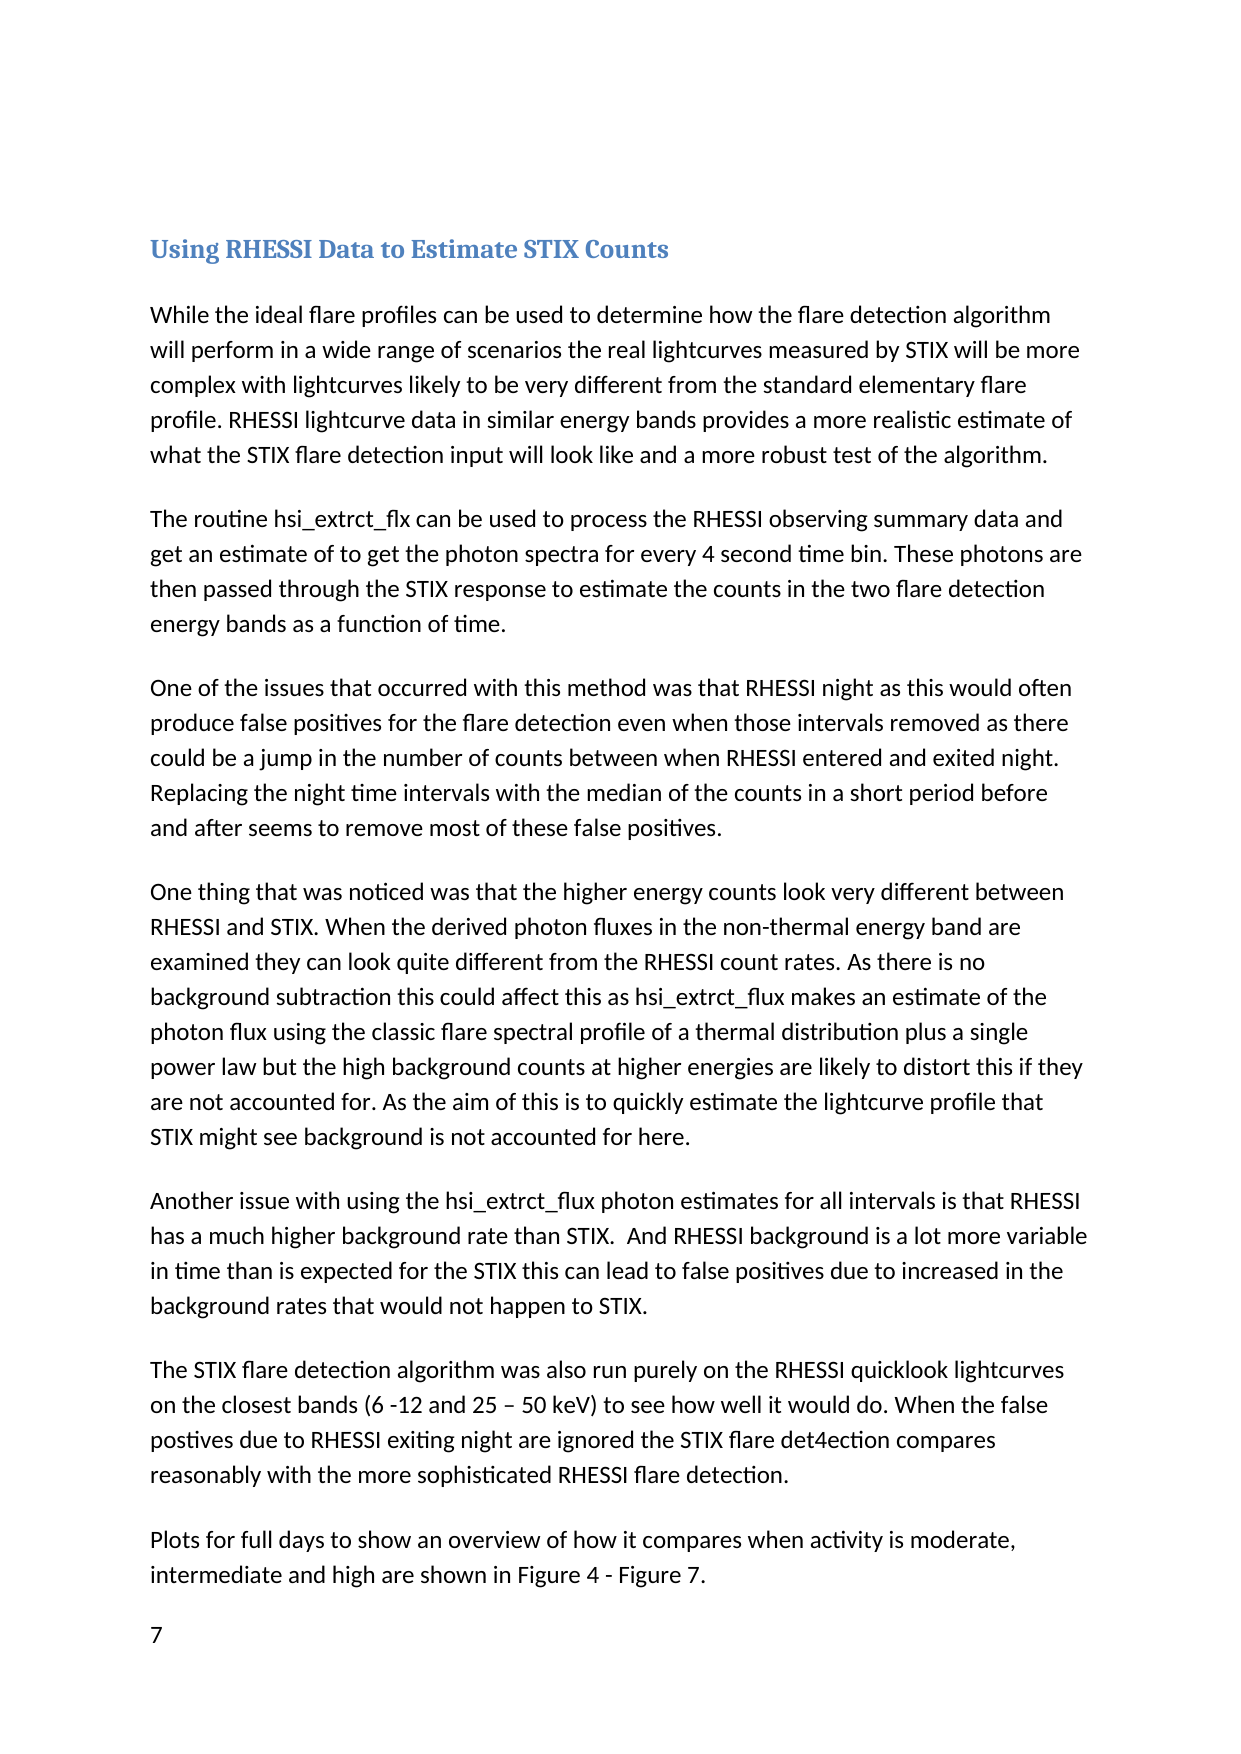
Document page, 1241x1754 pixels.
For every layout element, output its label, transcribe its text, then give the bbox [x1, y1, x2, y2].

text Another issue with using the hsi_extrct_flux photon estimates for all intervals is that RHESSI has a much higher background rate than STIX. And RHESSI background is a lot more variable in time than is expected for the STIX this can lead to false positives due to increased in the background rates that would not happen to STIX. [150, 1185, 1090, 1321]
subtitle Using RHESSI Data to Estimate STIX Counts [150, 234, 1090, 265]
text While the ideal flare profiles can be used to determine how the flare detection algorithm will perform in a wide range of scenarios the real lightcurves measured by STIX will be more complex with lightcurves likely to be very different from the standard elementary flare profile. RHESSI lightcurve data in similar energy bands provides a more realistic estimate of what the STIX flare detection input will look like and a more robust test of the algorithm. [150, 299, 1090, 469]
text One thing that was noticed was that the higher energy counts look very different between RHESSI and STIX. When the derived photon fluxes in the non-thermal energy band are examined they can look quite different from the RHESSI count rates. As there is no background subtraction this could affect this as hsi_extrct_flux makes an estimate of the photon flux using the classic flare spectral profile of a thermal distribution plus a single power law but the high background counts at higher energies are likely to distort this if they are not accounted for. As the aim of this is to quickly estimate the lightcurve profile that STIX might see background is not accounted for here. [150, 876, 1090, 1152]
text The STIX flare detection algorithm was also run purely on the RHESSI quicklook lightcurves on the closest bands (6 -12 and 25 – 50 keV) to see how well it would do. When the false postives due to RHESSI exiting night are ignored the STIX flare det4ection compares reasonably with the more sophisticated RHESSI flare detection. [150, 1354, 1090, 1490]
text The routine hsi_extrct_flx can be used to process the RHESSI observing summary data and get an estimate of to get the photon spectra for every 4 second time bin. These photons are then passed through the STIX response to estimate the counts in the two flare detection energy bands as a function of time. [150, 503, 1090, 638]
text Plots for full days to show an overview of how it compares when activity is moderate, intermediate and high are shown in Figure 4 - Figure 7. [150, 1524, 1090, 1589]
text One of the issues that occurred with this method was that RHESSI night as this would often produce false positives for the flare detection even when those intervals removed as there could be a jump in the number of counts between when RHESSI entered and exited night. Replacing the night time intervals with the median of the counts in a short period before and after seems to remove most of these false positives. [150, 672, 1090, 843]
